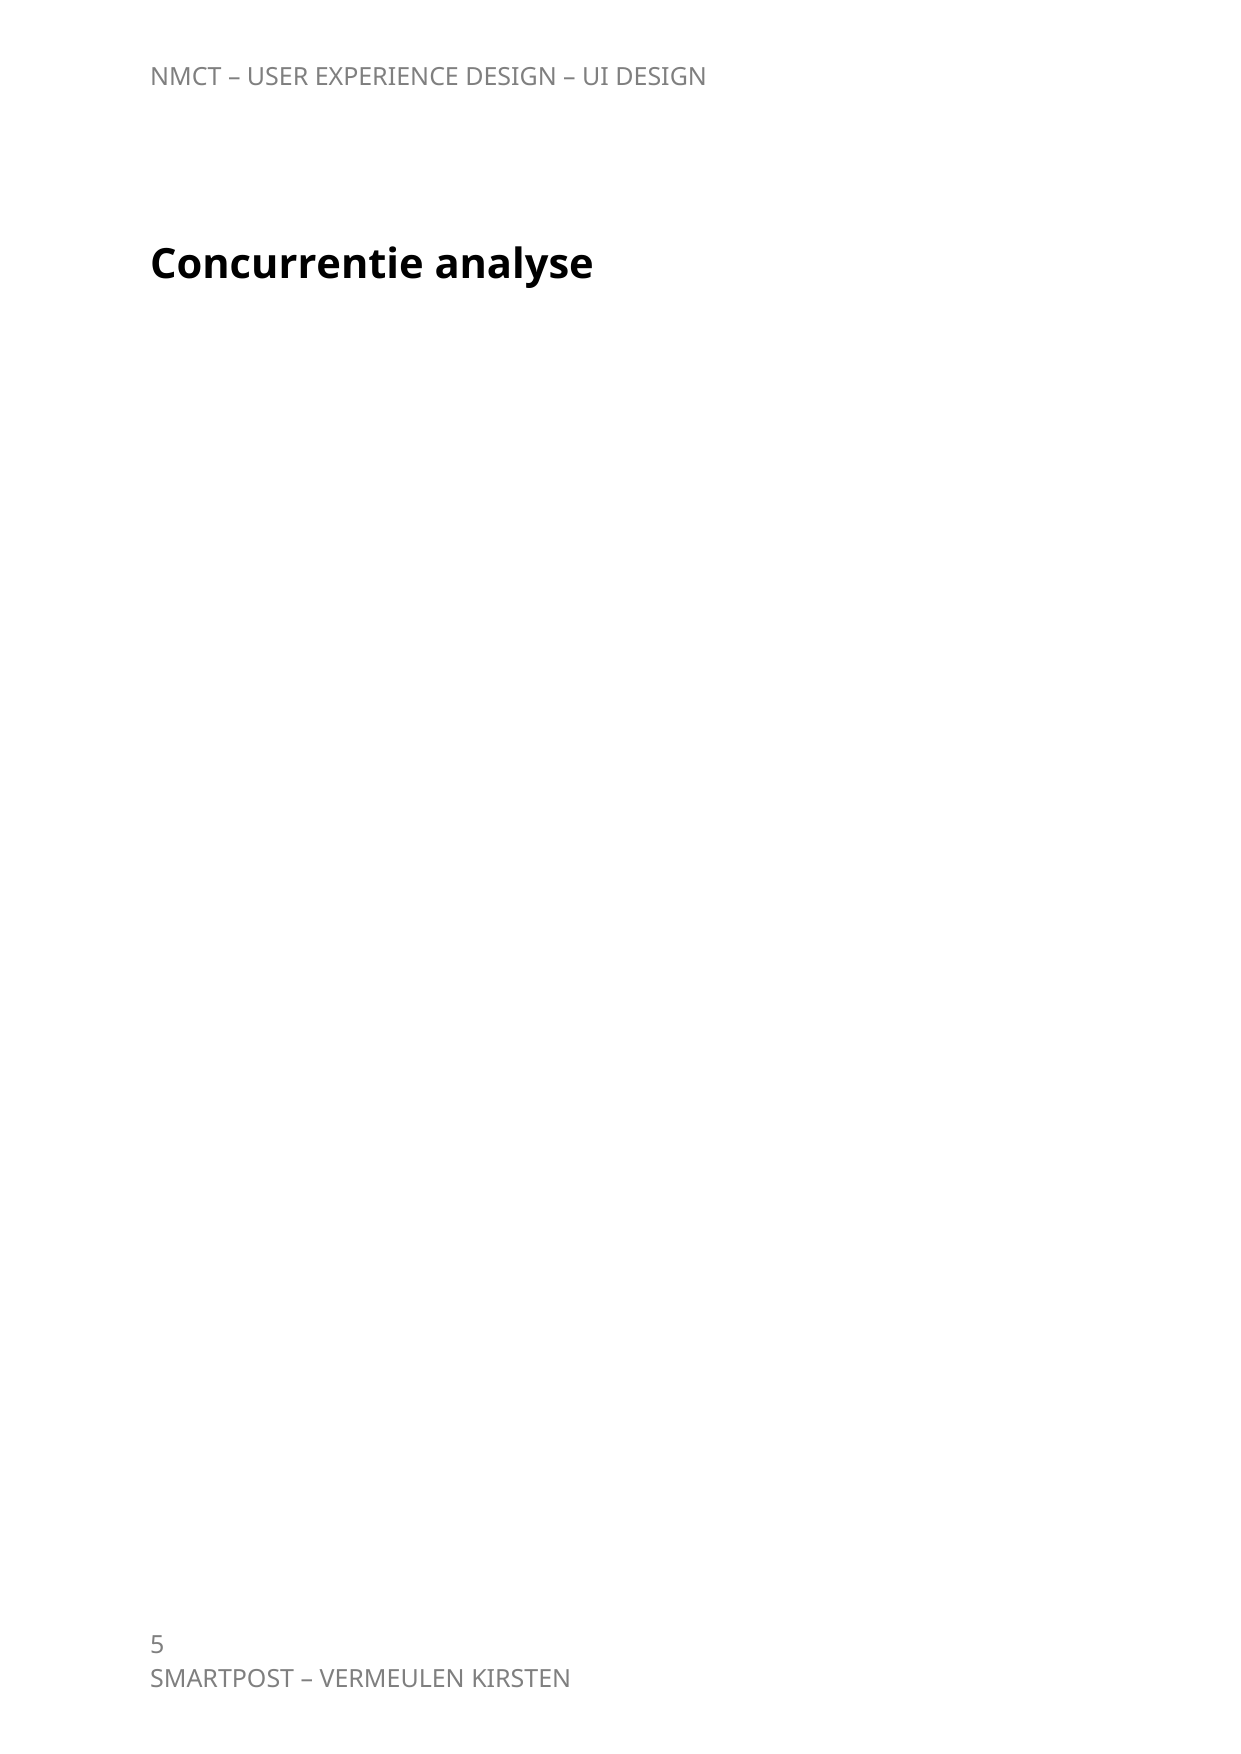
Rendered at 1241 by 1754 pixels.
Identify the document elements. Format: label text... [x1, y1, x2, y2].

subtitle Concurrentie analyse [150, 234, 1090, 291]
